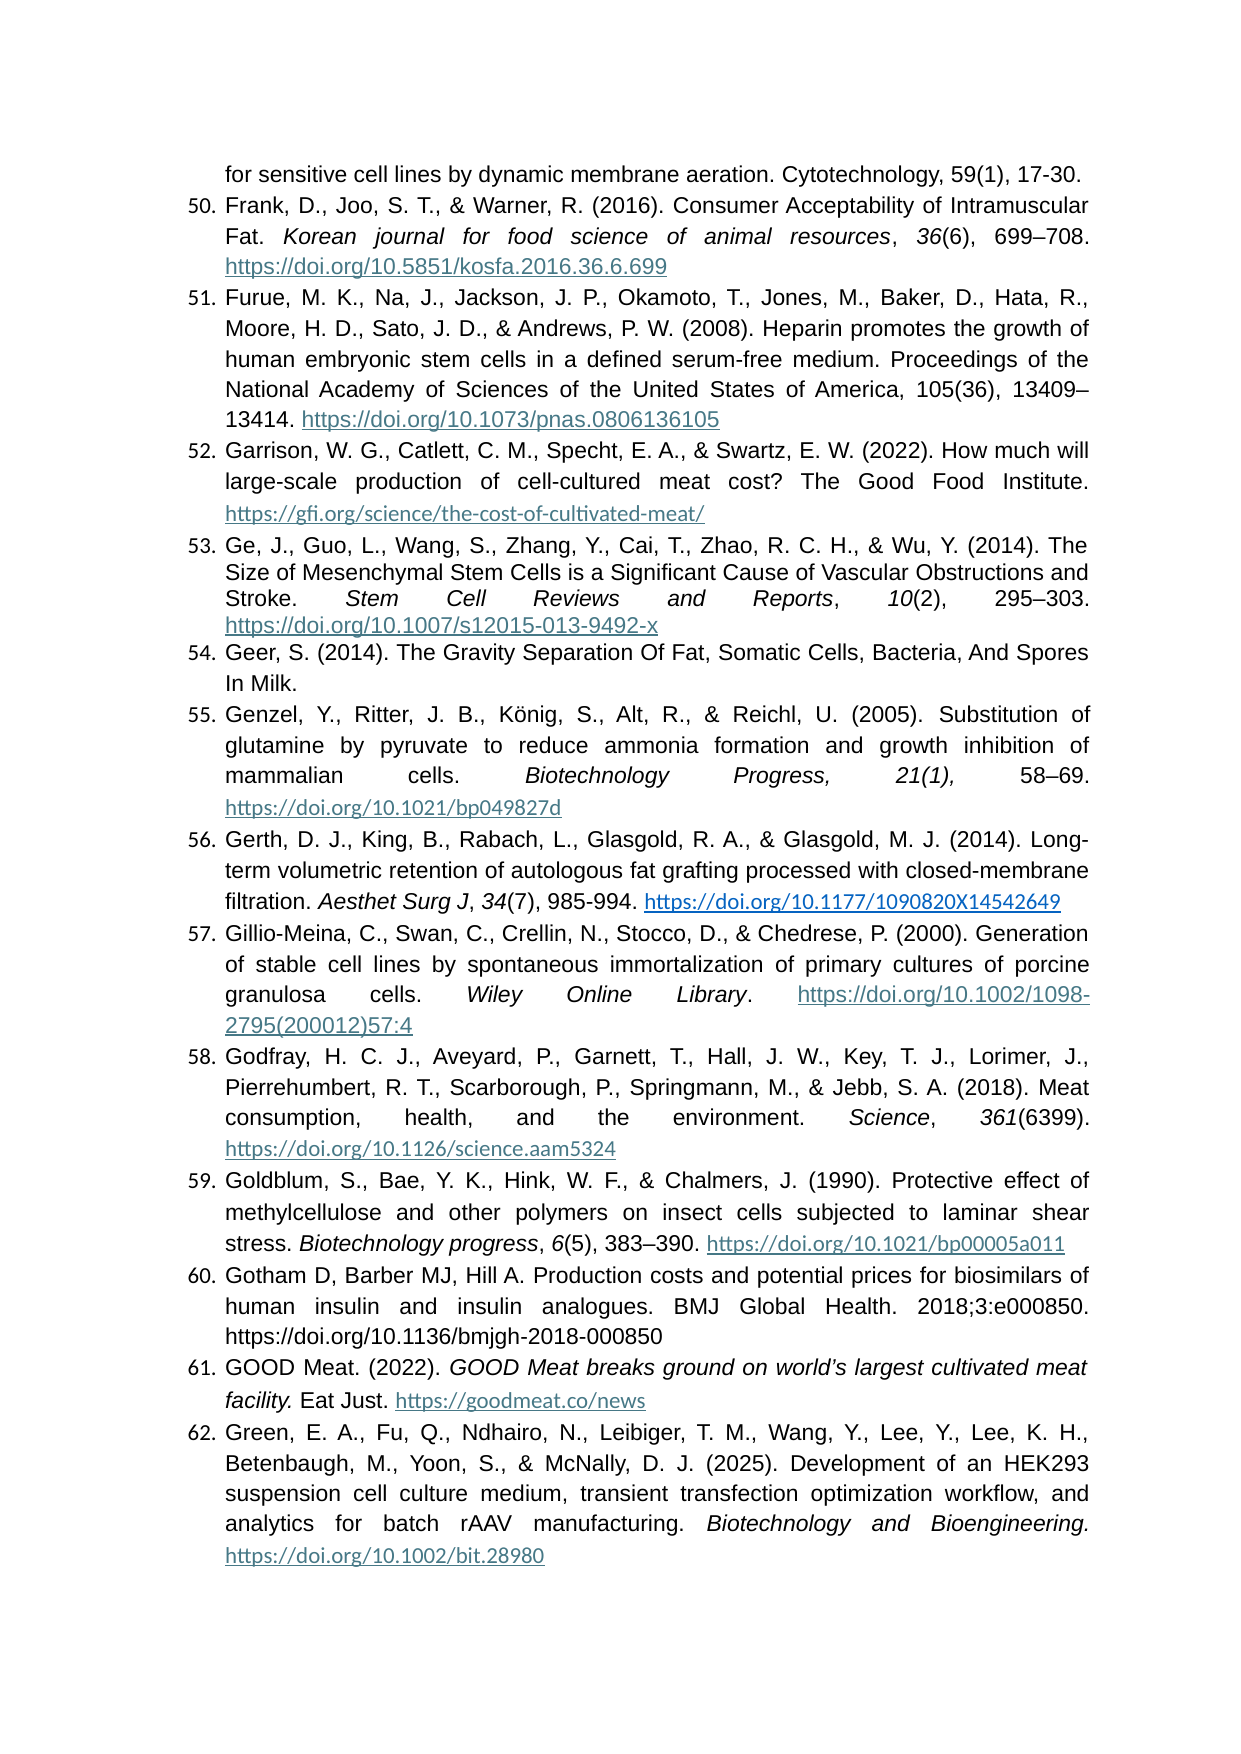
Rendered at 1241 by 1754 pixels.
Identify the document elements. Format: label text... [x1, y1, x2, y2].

list Goldblum, S., Bae, Y. K., Hink, W. F., & Chalmers, J. (1990). Protective effect of methylcellulose and other polymers on insect cells subjected to laminar shear stress. Biotechnology progress, 6(5), 383–390. https://doi.org/10.1021/bp00005a011 [187, 1167, 1090, 1257]
list Godfray, H. C. J., Aveyard, P., Garnett, T., Hall, J. W., Key, T. J., Lorimer, J., Pierrehumbert, R. T., Scarborough, P., Springmann, M., & Jebb, S. A. (2018). Meat consumption, health, and the environment. Science, 361(6399). https://doi.org/10.1126/science.aam5324 [187, 1042, 1090, 1162]
list Ge, J., Guo, L., Wang, S., Zhang, Y., Cai, T., Zhao, R. C. H., & Wu, Y. (2014). The Size of Mesenchymal Stem Cells is a Significant Cause of Vascular Obstructions and Stroke. Stem Cell Reviews and Reports, 10(2), 295–303. https://doi.org/10.1007/s12015-013-9492-x [187, 531, 1090, 638]
list GOOD Meat. (2022). GOOD Meat breaks ground on world’s largest cultivated meat facility. Eat Just. https://goodmeat.co/news [187, 1353, 1090, 1414]
list Garrison, W. G., Catlett, C. M., Specht, E. A., & Swartz, E. W. (2022). How much will large-scale production of cell-cultured meat cost? The Good Food Institute. https://gfi.org/science/the-cost-of-cultivated-meat/ [187, 436, 1090, 527]
list Gillio-Meina, C., Swan, C., Crellin, N., Stocco, D., & Chedrese, P. (2000). Generation of stable cell lines by spontaneous immortalization of primary cultures of porcine granulosa cells. Wiley Online Library. https://doi.org/10.1002/1098-2795(200012)57:4 [187, 919, 1090, 1038]
list Geer, S. (2014). The Gravity Separation Of Fat, Somatic Cells, Bacteria, And Spores In Milk. [187, 638, 1090, 696]
list Gerth, D. J., King, B., Rabach, L., Glasgold, R. A., & Glasgold, M. J. (2014). Long-term volumetric retention of autologous fat grafting processed with closed-membrane filtration. Aesthet Surg J, 34(7), 985-994. https://doi.org/10.1177/1090820X14542649 [187, 825, 1090, 915]
list Green, E. A., Fu, Q., Ndhairo, N., Leibiger, T. M., Wang, Y., Lee, Y., Lee, K. H., Betenbaugh, M., Yoon, S., & McNally, D. J. (2025). Development of an HEK293 suspension cell culture medium, transient transfection optimization workflow, and analytics for batch rAAV manufacturing. Biotechnology and Bioengineering. https://doi.org/10.1002/bit.28980 [187, 1418, 1090, 1569]
list Furue, M. K., Na, J., Jackson, J. P., Okamoto, T., Jones, M., Baker, D., Hata, R., Moore, H. D., Sato, J. D., & Andrews, P. W. (2008). Heparin promotes the growth of human embryonic stem cells in a defined serum-free medium. Proceedings of the National Academy of Sciences of the United States of America, 105(36), 13409–13414. https://doi.org/10.1073/pnas.0806136105 [187, 283, 1090, 432]
list Frank, D., Joo, S. T., & Warner, R. (2016). Consumer Acceptability of Intramuscular Fat. Korean journal for food science of animal resources, 36(6), 699–708. https://doi.org/10.5851/kosfa.2016.36.6.699 [187, 191, 1090, 280]
list Genzel, Y., Ritter, J. B., König, S., Alt, R., & Reichl, U. (2005). Substitution of glutamine by pyruvate to reduce ammonia formation and growth inhibition of mammalian cells. Biotechnology Progress, 21(1), 58–69. https://doi.org/10.1021/bp049827d [187, 700, 1090, 821]
list Gotham D, Barber MJ, Hill A. Production costs and potential prices for biosimilars of human insulin and insulin analogues. BMJ Global Health. 2018;3:e000850. https://doi.org/10.1136/bmjgh-2018-000850 [187, 1261, 1090, 1350]
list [187, 161, 1090, 187]
